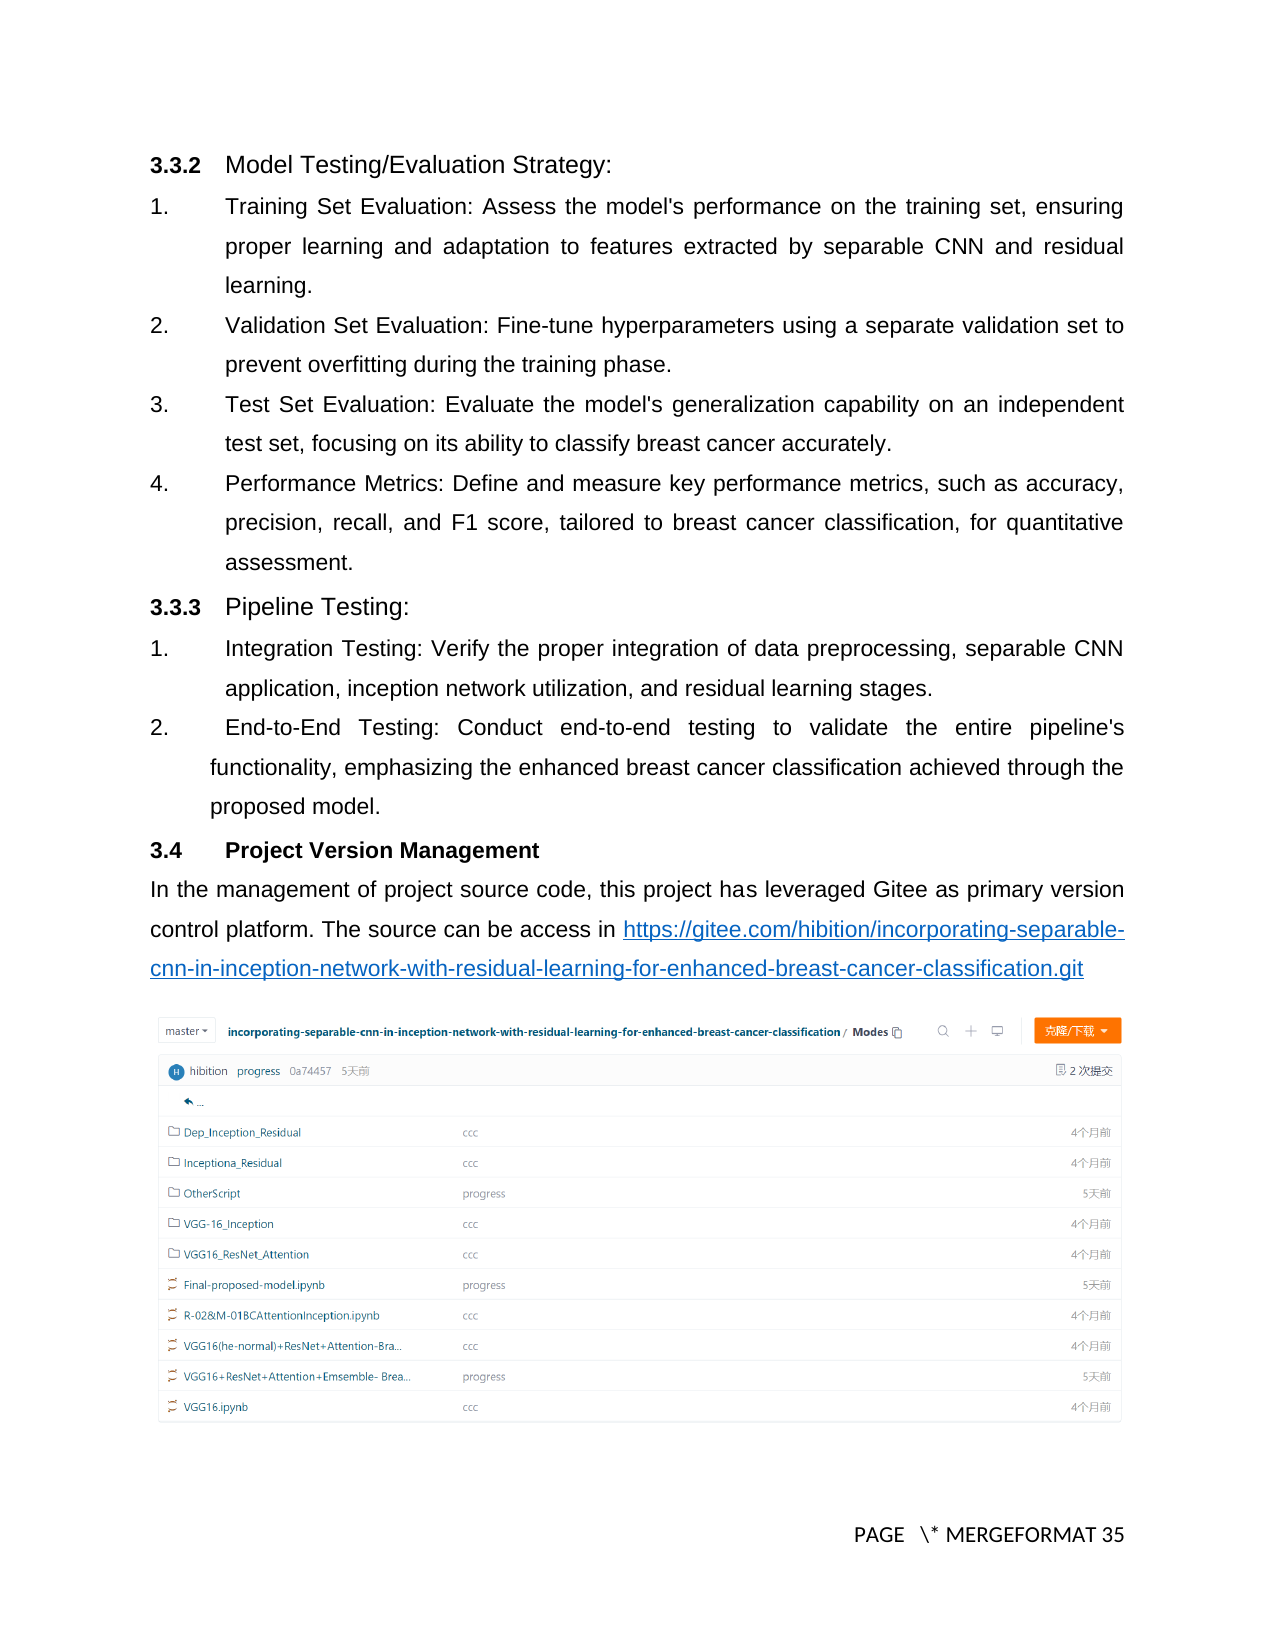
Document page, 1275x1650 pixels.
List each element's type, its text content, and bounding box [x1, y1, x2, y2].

text 1. Integration Testing: Verify the proper integration of data preprocessing, separable CNN application, inception network utilization, and residual learning stages. [150, 635, 1125, 701]
text 2. Validation Set Evaluation: Fine-tune hyperparameters using a separate validation set to prevent overfitting during the training phase. [150, 312, 1125, 377]
text 3. Test Set Evaluation: Evaluate the model's generalization capability on an independent test set, focusing on its ability to classify breast cancer accurately. [150, 391, 1125, 456]
subtitle Pipeline Testing: [150, 592, 1125, 621]
subtitle Model Testing/Evaluation Strategy: [150, 150, 1125, 179]
text 2. End-to-End Testing: Conduct end-to-end testing to validate the entire pipeline's functionality, emphasizing the enhanced breast cancer classification achieved through the proposed model. [150, 714, 1125, 819]
text In the management of project source code, this project has leveraged Gitee as primary version control platform. The source can be access in https://gitee.com/hibition/incorporating-separable-cnn-in-inception-network-with-residual-learning-for-enhanced-breast-cancer-classification.git [150, 876, 1125, 982]
text 1. Training Set Evaluation: Assess the model's performance on the training set, ensuring proper learning and adaptation to features extracted by separable CNN and residual learning. [150, 193, 1125, 298]
text 4. Performance Metrics: Define and measure key performance metrics, such as accuracy, precision, recall, and F1 score, tailored to breast cancer classification, for quantitative assessment. [150, 469, 1125, 575]
subtitle Project Version Management [150, 837, 1125, 863]
picture [150, 1011, 1125, 1429]
